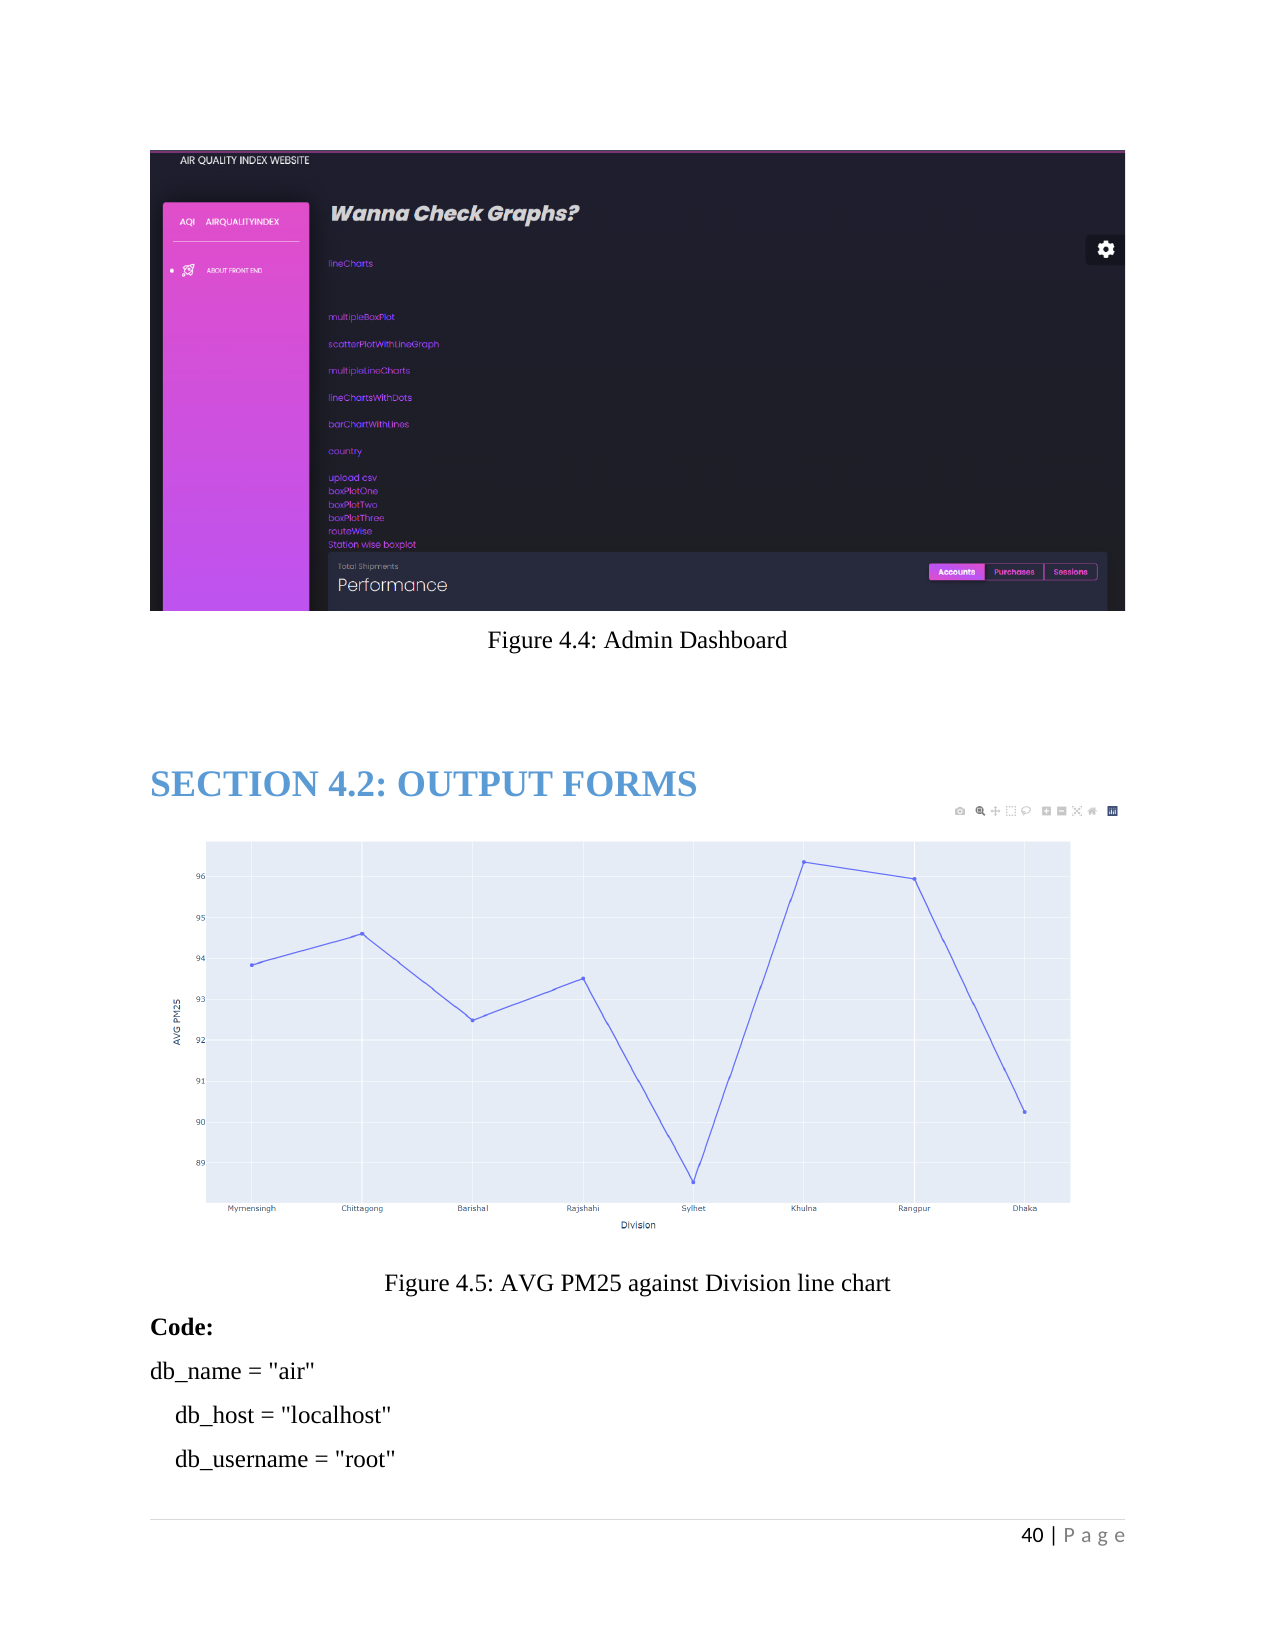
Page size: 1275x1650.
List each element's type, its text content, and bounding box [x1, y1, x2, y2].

text Figure 4.4: Admin Dashboard [150, 625, 1125, 654]
text db_username = "root" [150, 1444, 1125, 1473]
text db_name = "air" [150, 1356, 1125, 1385]
text Code: [150, 1312, 1125, 1341]
text db_host = "localhost" [150, 1400, 1125, 1429]
subtitle SECTION 4.2: OUTPUT FORMS [150, 762, 1125, 804]
text Figure 4.5: AVG PM25 against Division line chart [150, 1268, 1125, 1297]
picture [150, 804, 1125, 1254]
picture [150, 150, 1125, 611]
